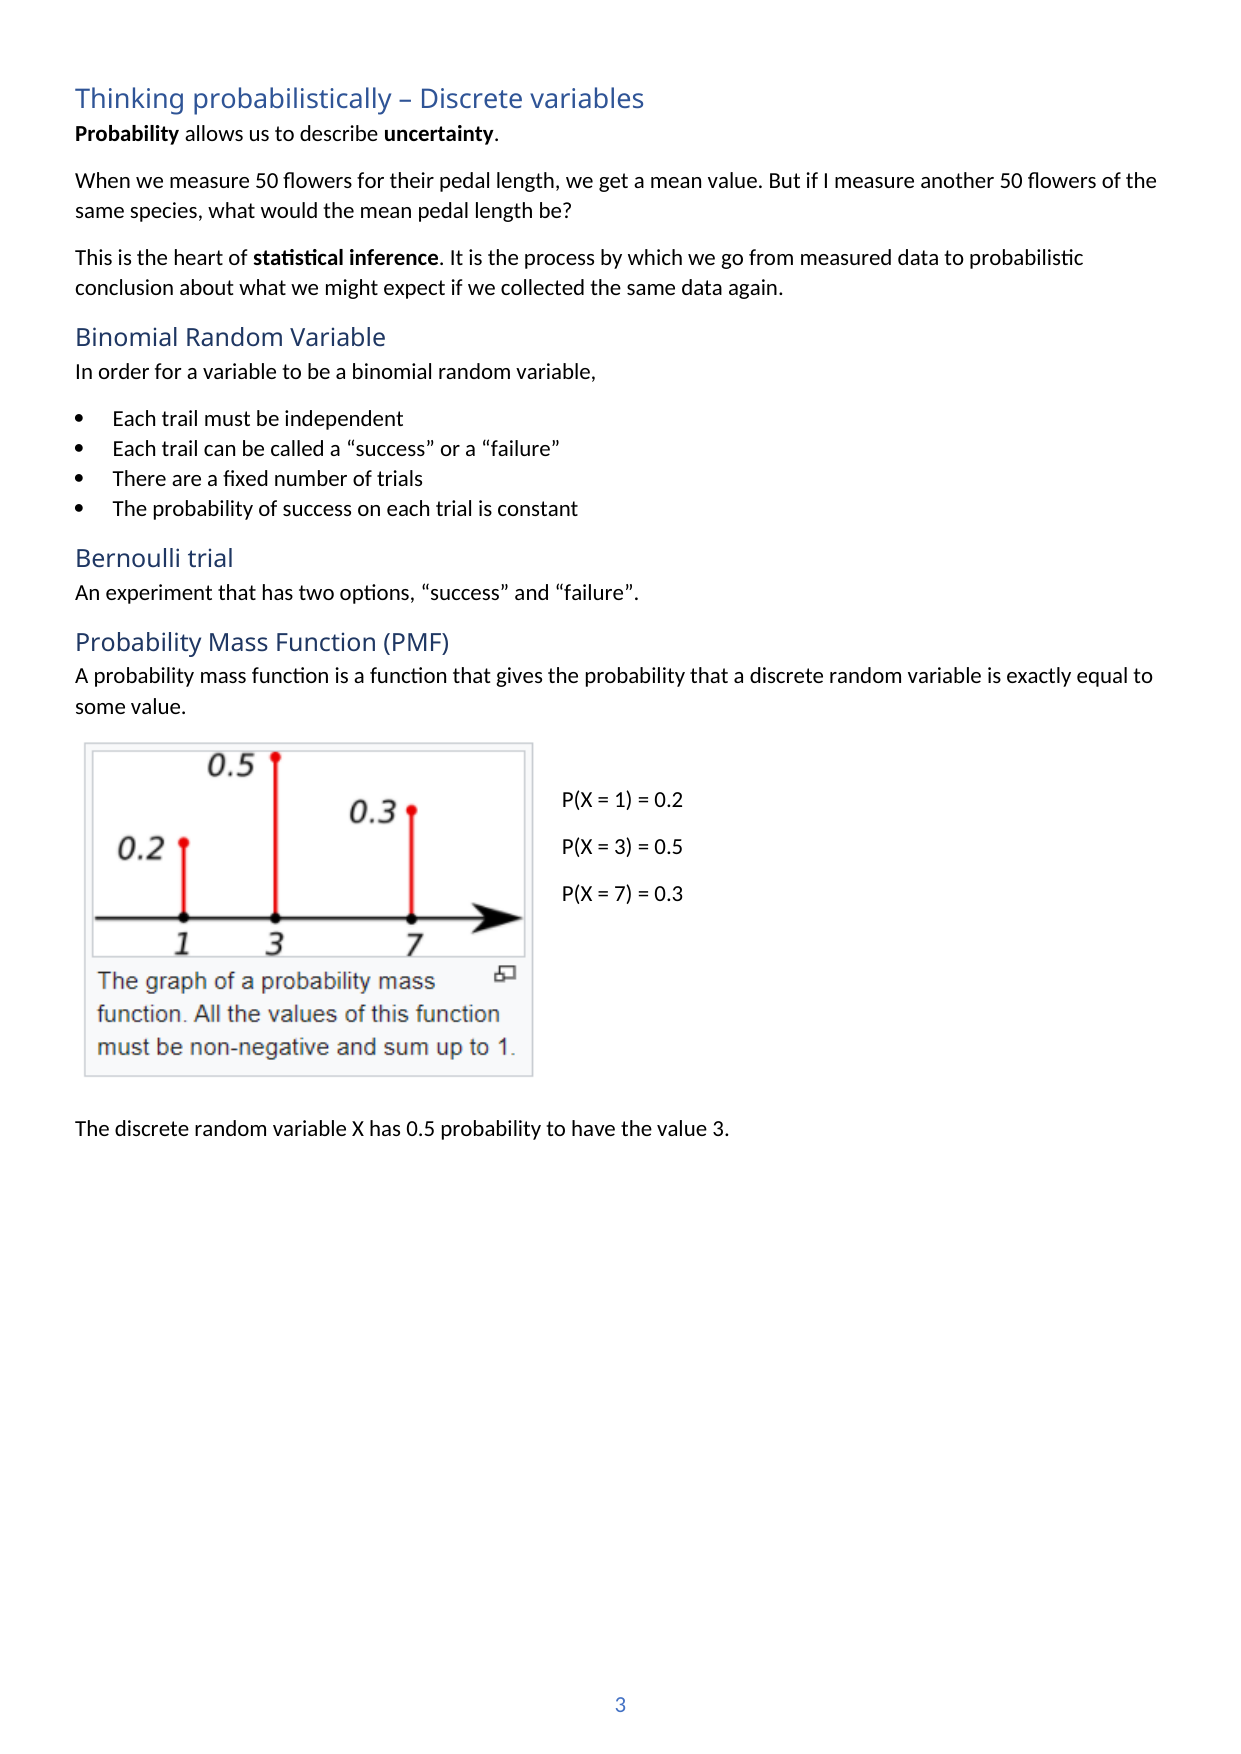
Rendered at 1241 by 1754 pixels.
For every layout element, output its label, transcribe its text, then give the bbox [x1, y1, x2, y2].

text When we measure 50 flowers for their pedal length, we get a mean value. But if I measure another 50 flowers of the same species, what would the mean pedal length be? [75, 166, 1165, 224]
list The probability of success on each trial is constant [75, 494, 1165, 522]
text P(X = 3) = 0.5 [543, 832, 1165, 860]
list There are a fixed number of trials [75, 464, 1165, 492]
subtitle Probability Mass Function (PMF) [75, 625, 1165, 659]
text This is the heart of statistical inference. It is the process by which we go from measured data to probabilistic conclusion about what we might expect if we collected the same data again. [75, 243, 1165, 301]
list Each trail must be independent [75, 404, 1165, 432]
text P(X = 1) = 0.2 [543, 786, 1165, 813]
text In order for a variable to be a binomial random variable, [75, 357, 1165, 385]
subtitle Binomial Random Variable [75, 320, 1165, 354]
list Each trail can be called a “success” or a “failure” [75, 434, 1165, 462]
subtitle Thinking probabilistically – Discrete variables [75, 79, 1165, 116]
text A probability mass function is a function that gives the probability that a discrete random variable is exactly equal to some value. [75, 662, 1165, 720]
text The discrete random variable X has 0.5 probability to have the value 3. [75, 1114, 1165, 1142]
subtitle Bernoulli trial [75, 541, 1165, 575]
picture [75, 738, 543, 1085]
text P(X = 7) = 0.3 [543, 879, 1165, 907]
text An experiment that has two options, “success” and “failure”. [75, 578, 1165, 606]
text Probability allows us to describe uncertainty. [75, 119, 1165, 147]
